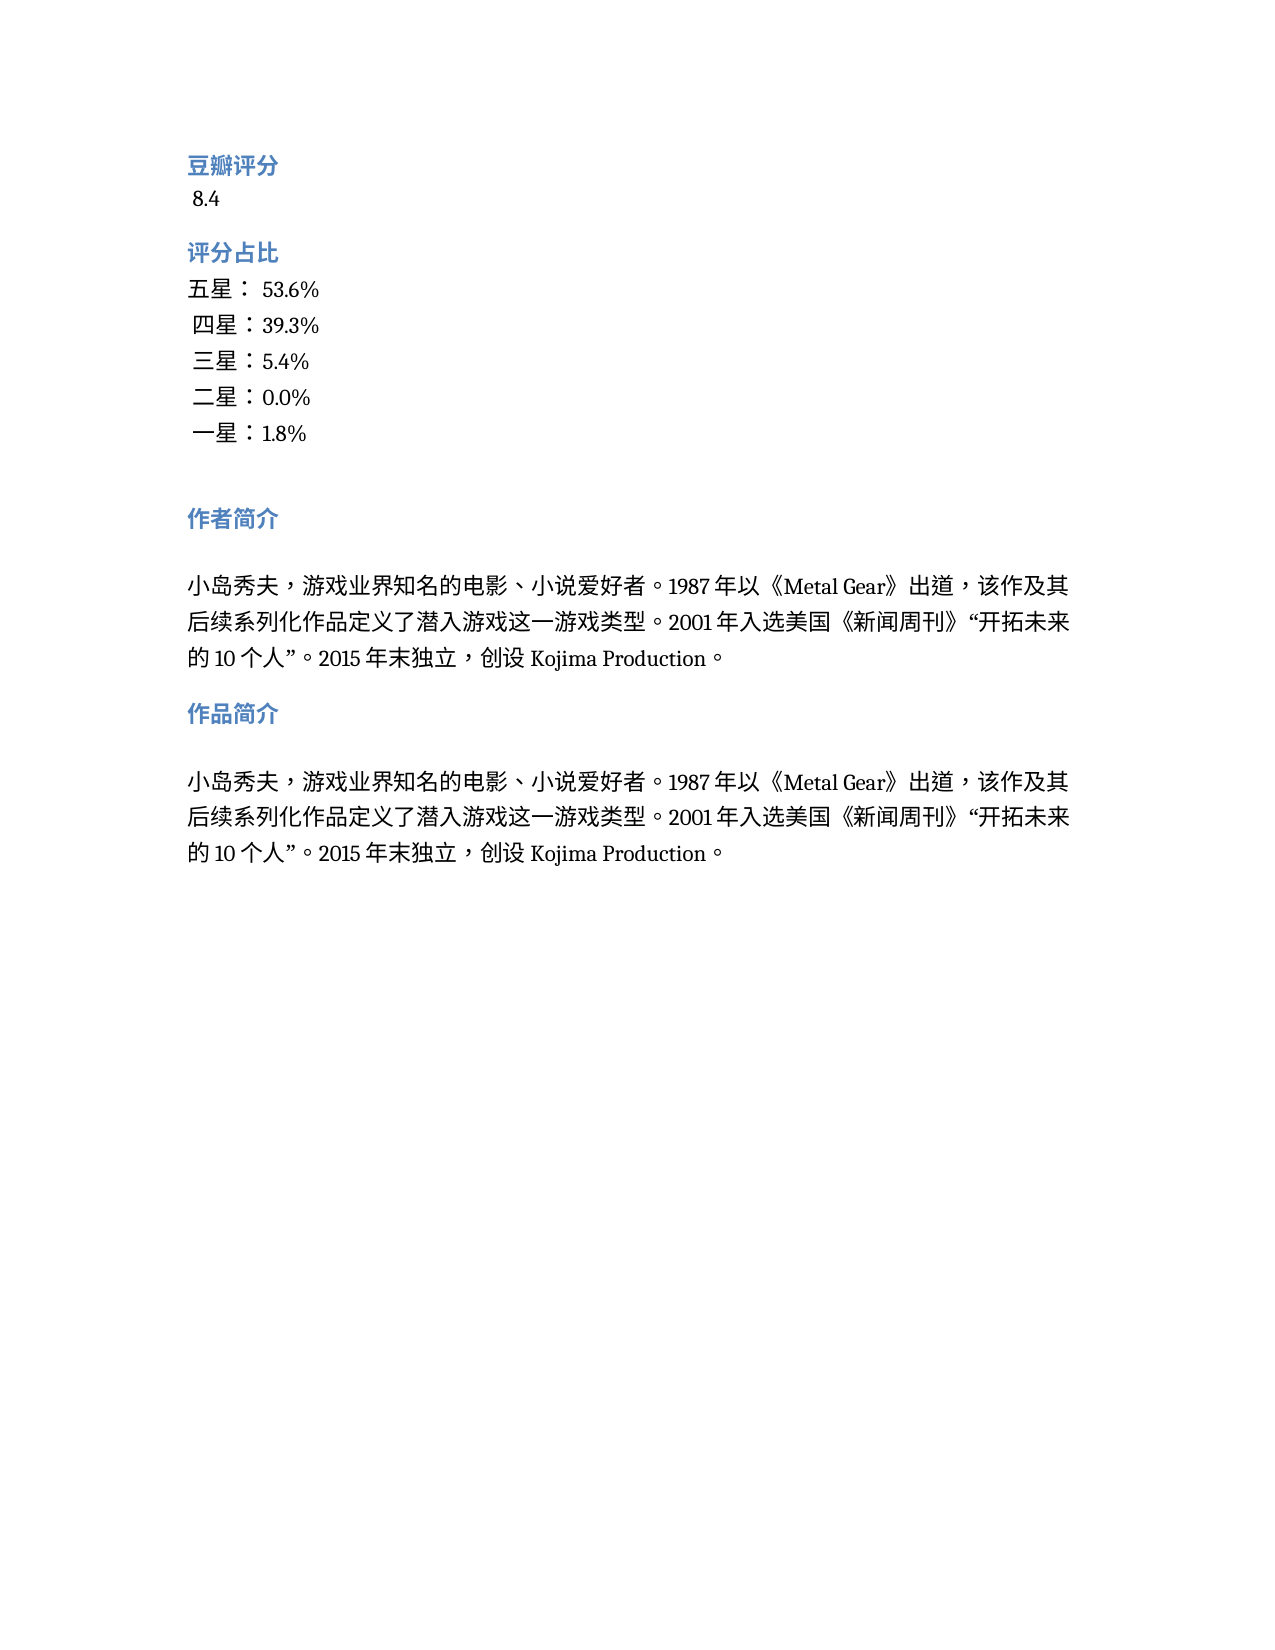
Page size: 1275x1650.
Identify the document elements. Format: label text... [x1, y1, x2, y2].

subtitle 豆瓣评分 [187, 150, 1087, 181]
text 五星： 53.6% 四星： 39.3% 三星： 5.4% 二星： 0.0% 一星： 1.8% [187, 273, 1087, 478]
subtitle 评分占比 [187, 237, 1087, 268]
subtitle 作品简介 [187, 698, 1087, 730]
text 小岛秀夫，游戏业界知名的电影、小说爱好者。1987年以《Metal Gear》出道，该作及其后续系列化作品定义了潜入游戏这一游戏类型。2001年入选美国《新闻周刊》“开拓未来的10个人”。2015年末独立，创设Kojima Production。 [187, 734, 1087, 868]
text 小岛秀夫，游戏业界知名的电影、小说爱好者。1987年以《Metal Gear》出道，该作及其后续系列化作品定义了潜入游戏这一游戏类型。2001年入选美国《新闻周刊》“开拓未来的10个人”。2015年末独立，创设Kojima Production。 [187, 539, 1087, 673]
text 8.4 [187, 186, 1087, 212]
subtitle 作者简介 [187, 503, 1087, 534]
